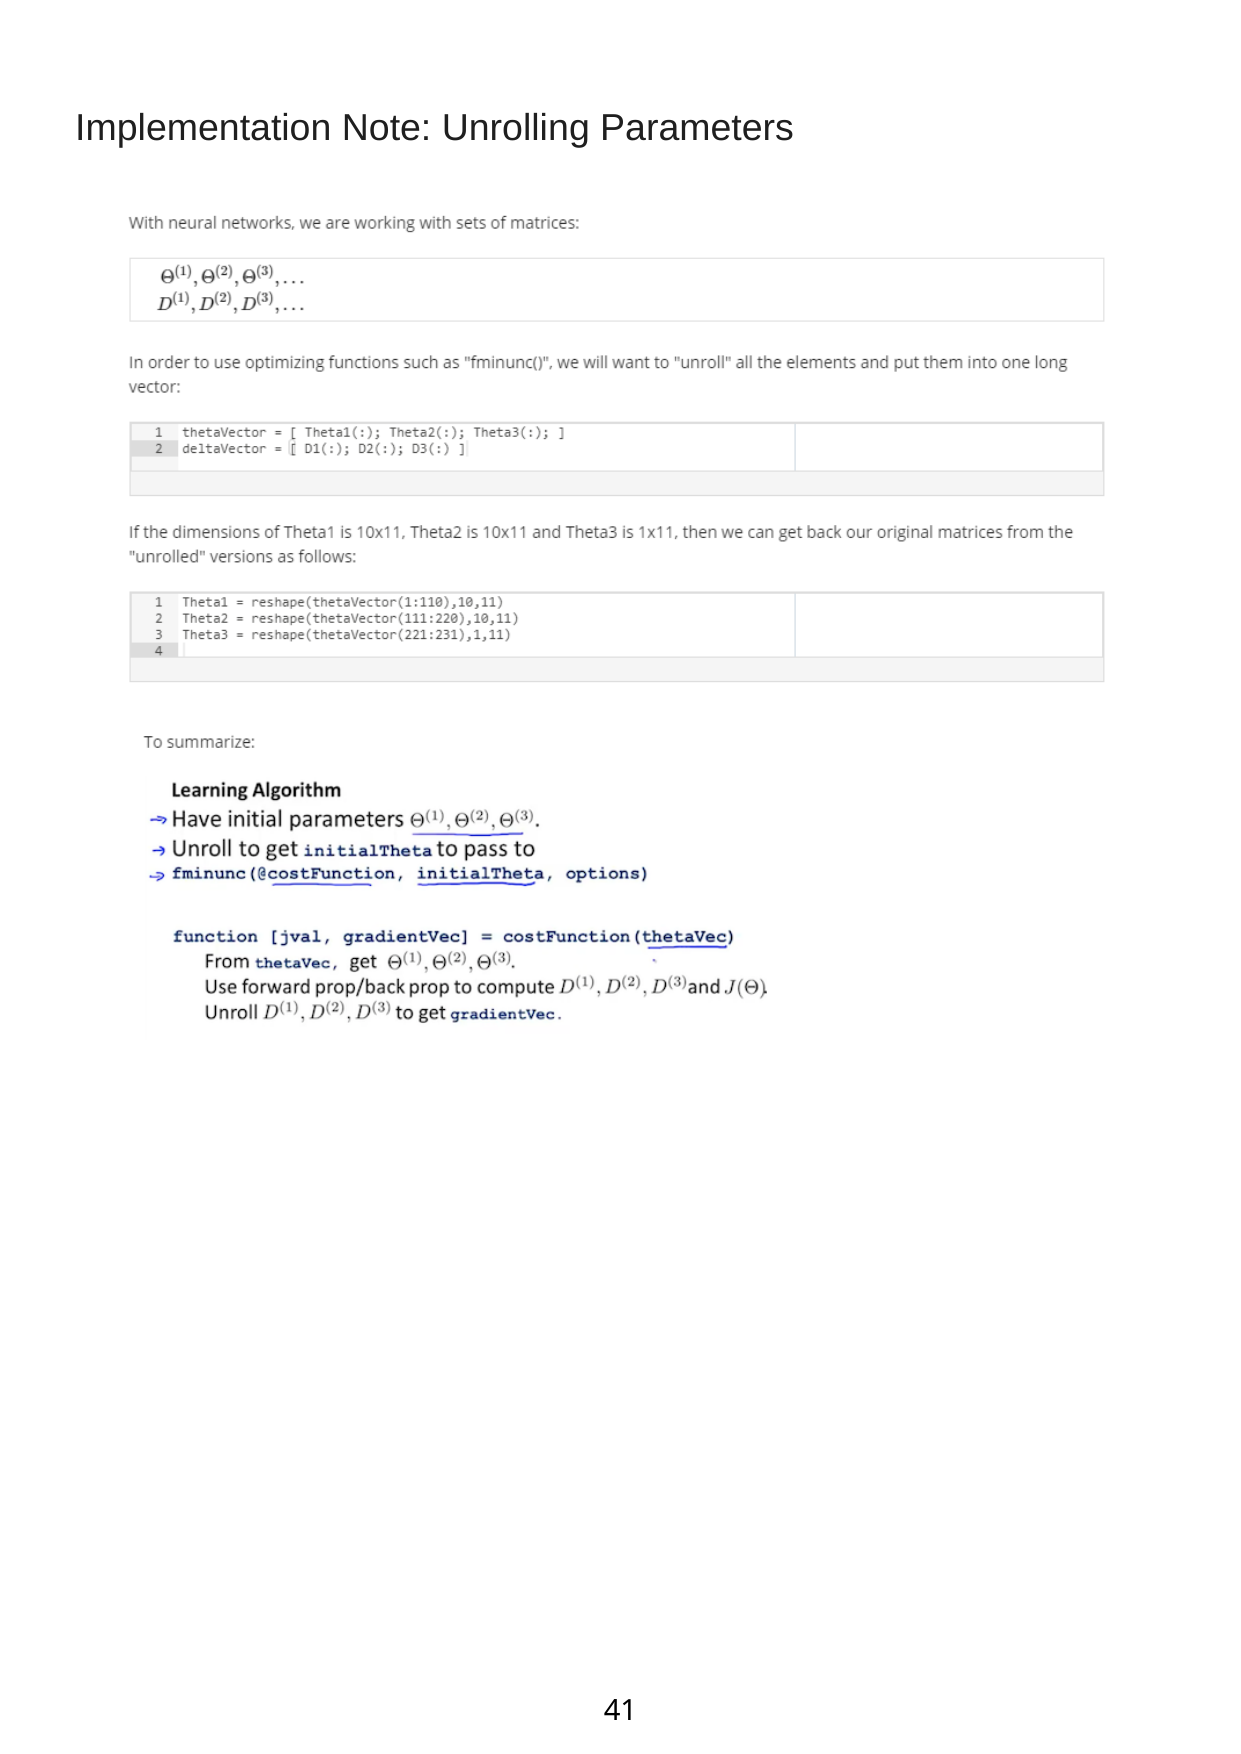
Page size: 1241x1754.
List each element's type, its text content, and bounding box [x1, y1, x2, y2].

text Implementation Note: Unrolling Parameters [75, 89, 1165, 164]
picture [75, 720, 1166, 1088]
picture [75, 195, 1166, 702]
